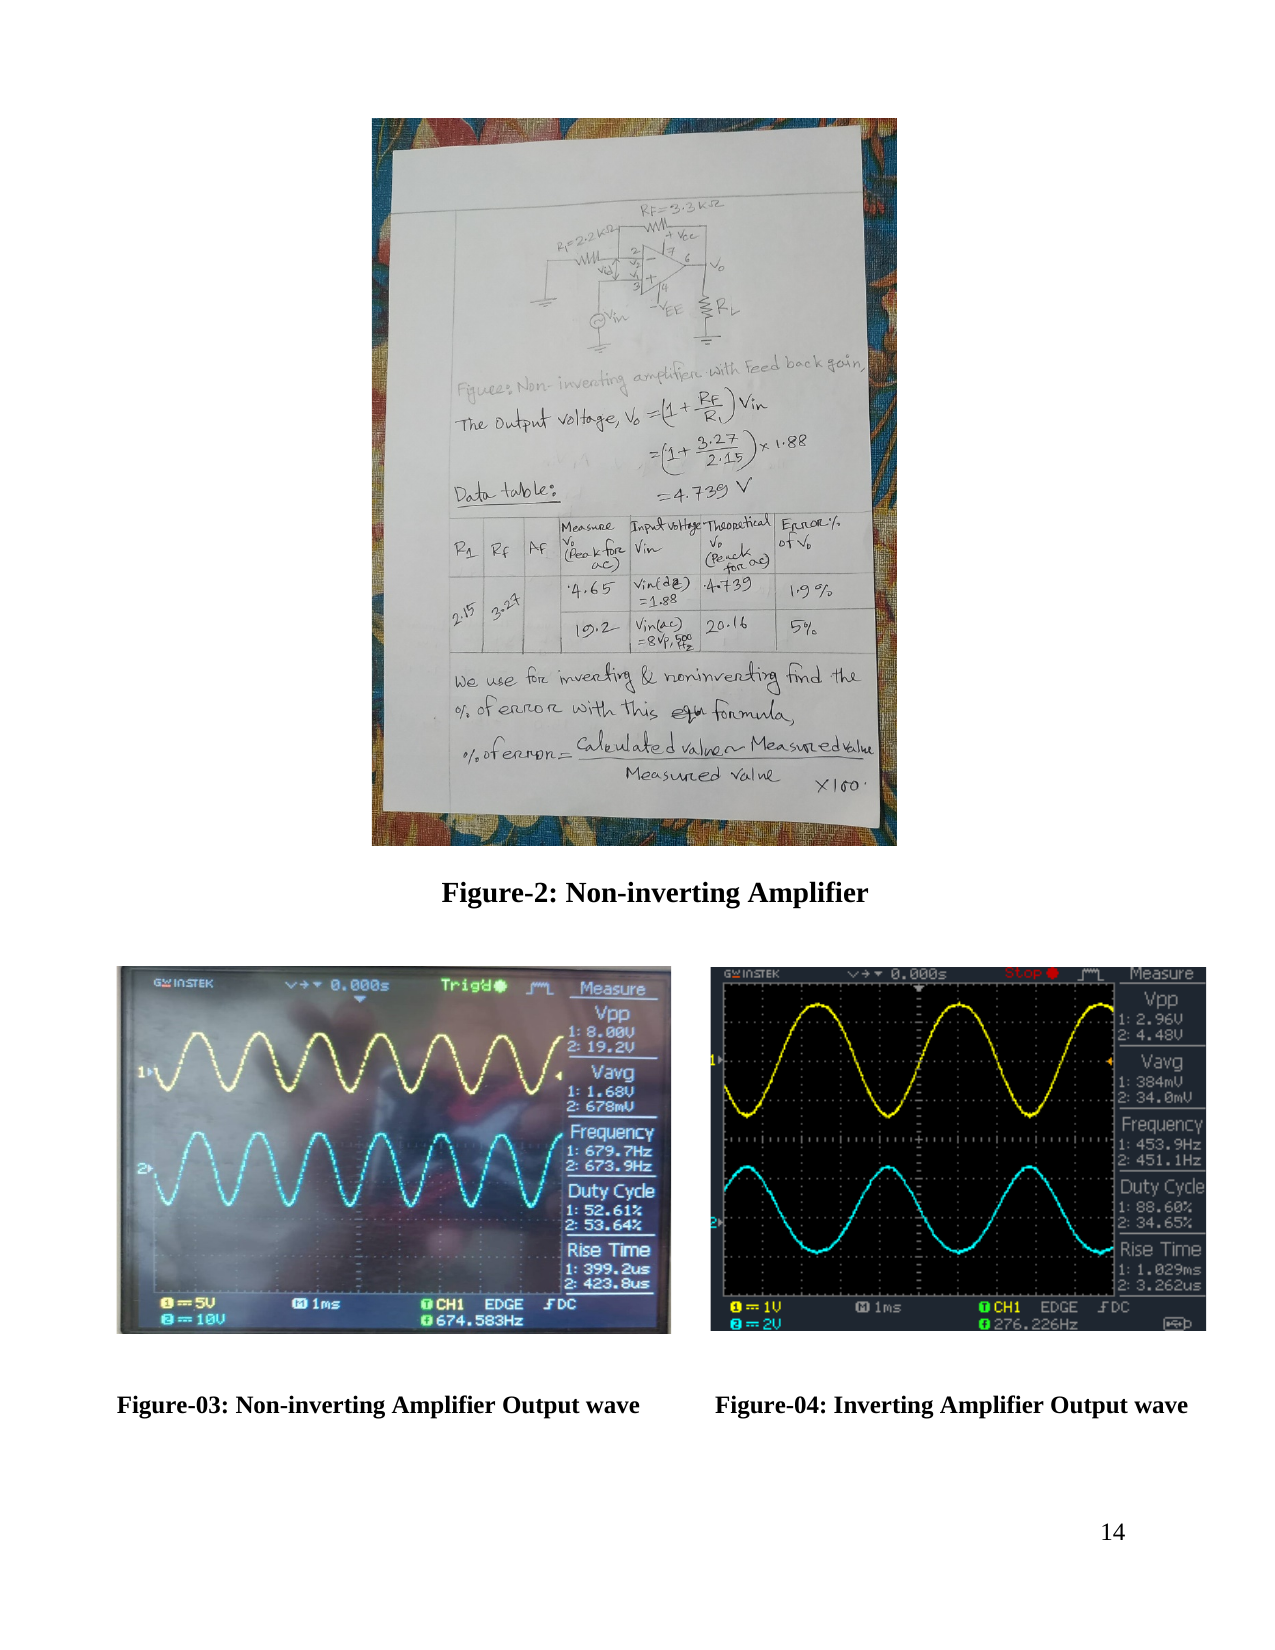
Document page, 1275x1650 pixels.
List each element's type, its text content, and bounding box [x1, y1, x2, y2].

text Figure-03: Non-inverting Amplifier Output wave Figure-04: Inverting Amplifier Output wave [117, 1391, 1194, 1419]
picture [709, 967, 1206, 1330]
text Figure-2: Non-inverting Amplifier [117, 875, 1194, 908]
picture [371, 118, 897, 846]
picture [116, 966, 672, 1334]
